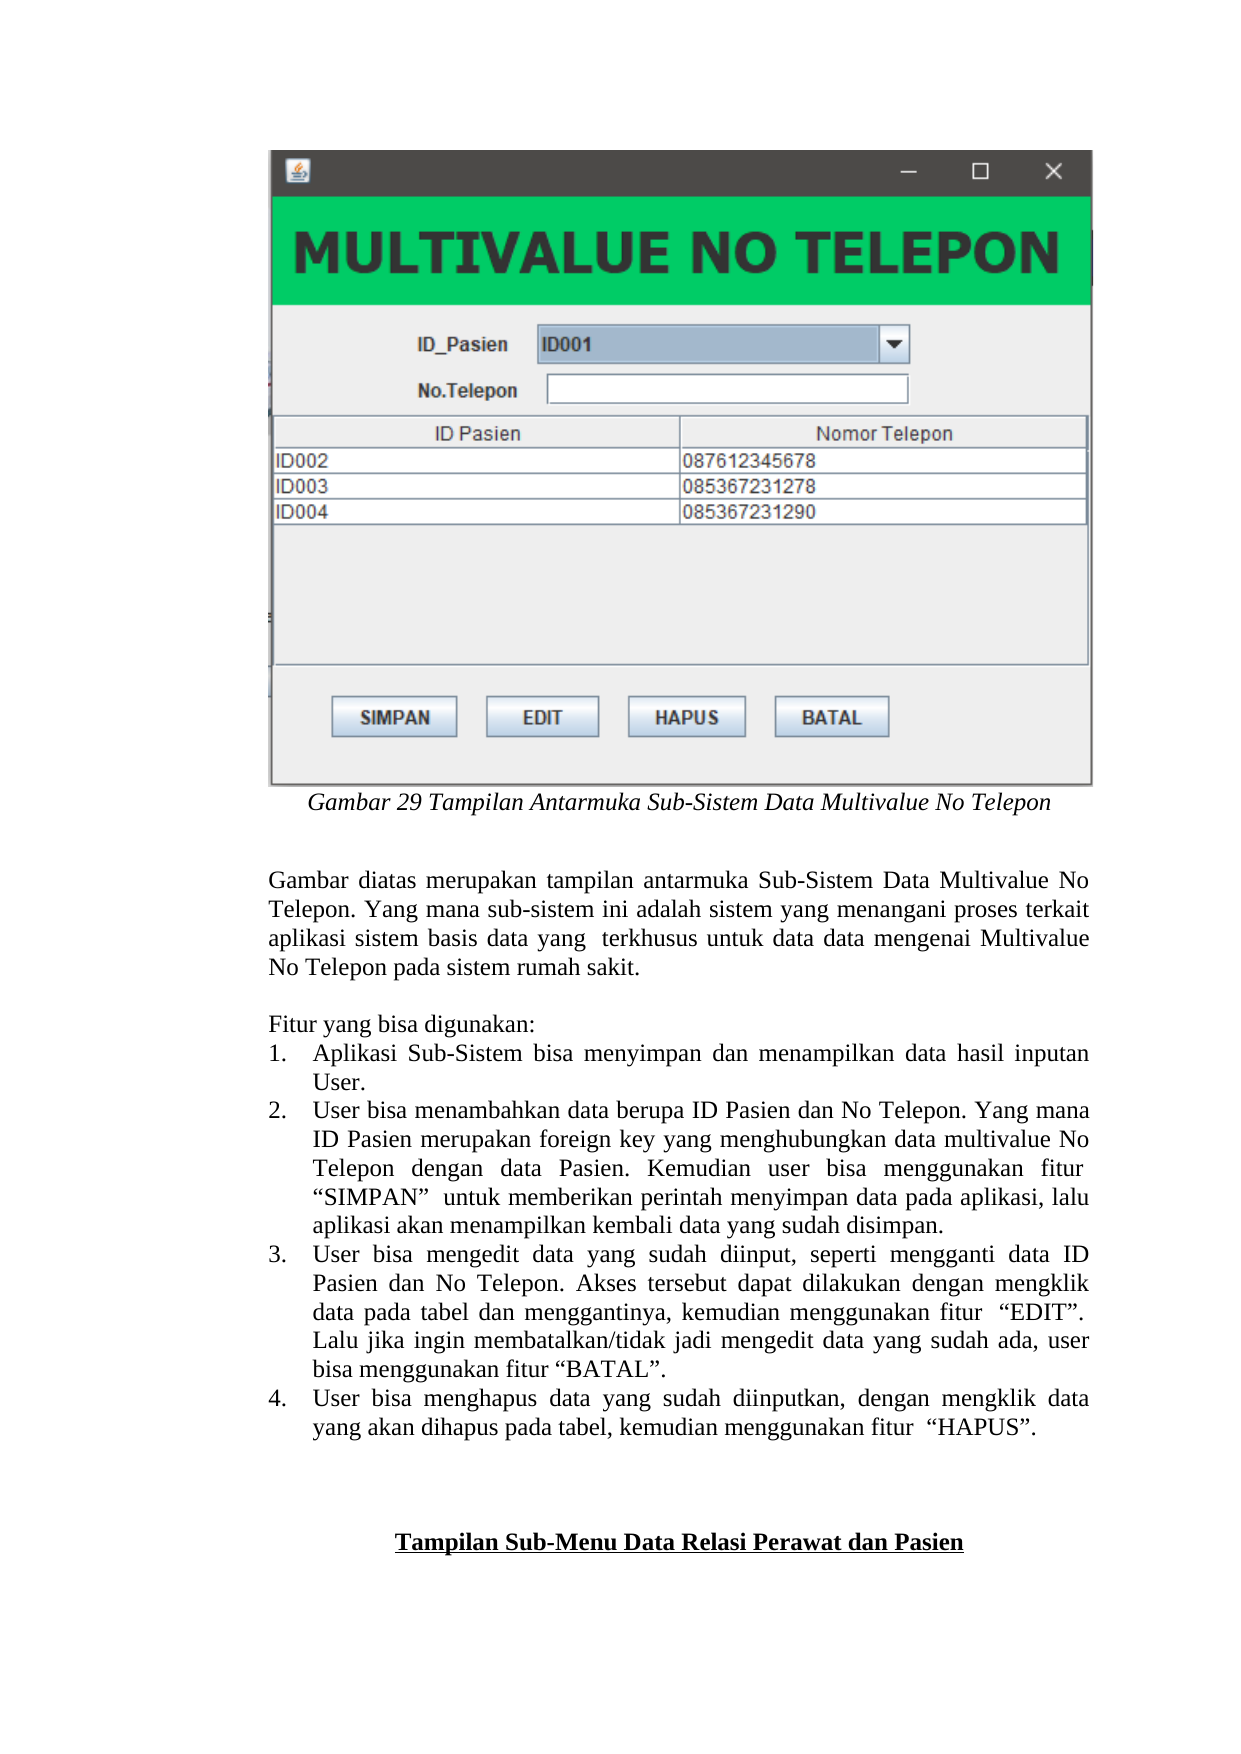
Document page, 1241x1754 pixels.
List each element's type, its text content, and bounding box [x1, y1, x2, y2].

list User bisa menghapus data yang sudah diinputkan, dengan mengklik data yang akan dihapus pada tabel, kemudian menggunakan fitur “HAPUS”. [268, 1383, 1090, 1440]
list User bisa mengedit data yang sudah diinput, seperti mengganti data ID Pasien dan No Telepon. Akses tersebut dapat dilakukan dengan mengklik data pada tabel dan menggantinya, kemudian menggunakan fitur “EDIT”. Lalu jika ingin membatalkan/tidak jadi mengedit data yang sudah ada, user bisa menggunakan fitur “BATAL”. [268, 1239, 1090, 1383]
list Aplikasi Sub-Sistem bisa menyimpan dan menampilkan data hasil inputan User. [268, 1038, 1090, 1095]
text Gambar diatas merupakan tampilan antarmuka Sub-Sistem Data Multivalue No Telepon. Yang mana sub-sistem ini adalah sistem yang menangani proses terkait aplikasi sistem basis data yang terkhusus untuk data data mengenai Multivalue No Telepon pada sistem rumah sakit. [268, 865, 1090, 980]
text Tampilan Sub-Menu Data Relasi Perawat dan Pasien [268, 1527, 1090, 1555]
list User bisa menambahkan data berupa ID Pasien dan No Telepon. Yang mana ID Pasien merupakan foreign key yang menghubungkan data multivalue No Telepon dengan data Pasien. Kemudian user bisa menggunakan fitur “SIMPAN” untuk memberikan perintah menyimpan data pada aplikasi, lalu aplikasi akan menampilkan kembali data yang sudah disimpan. [268, 1095, 1090, 1239]
picture [268, 150, 1094, 787]
text Gambar 29 Tampilan Antarmuka Sub-Sistem Data Multivalue No Telepon [268, 787, 1090, 816]
text Fitur yang bisa digunakan: [268, 1009, 1090, 1038]
